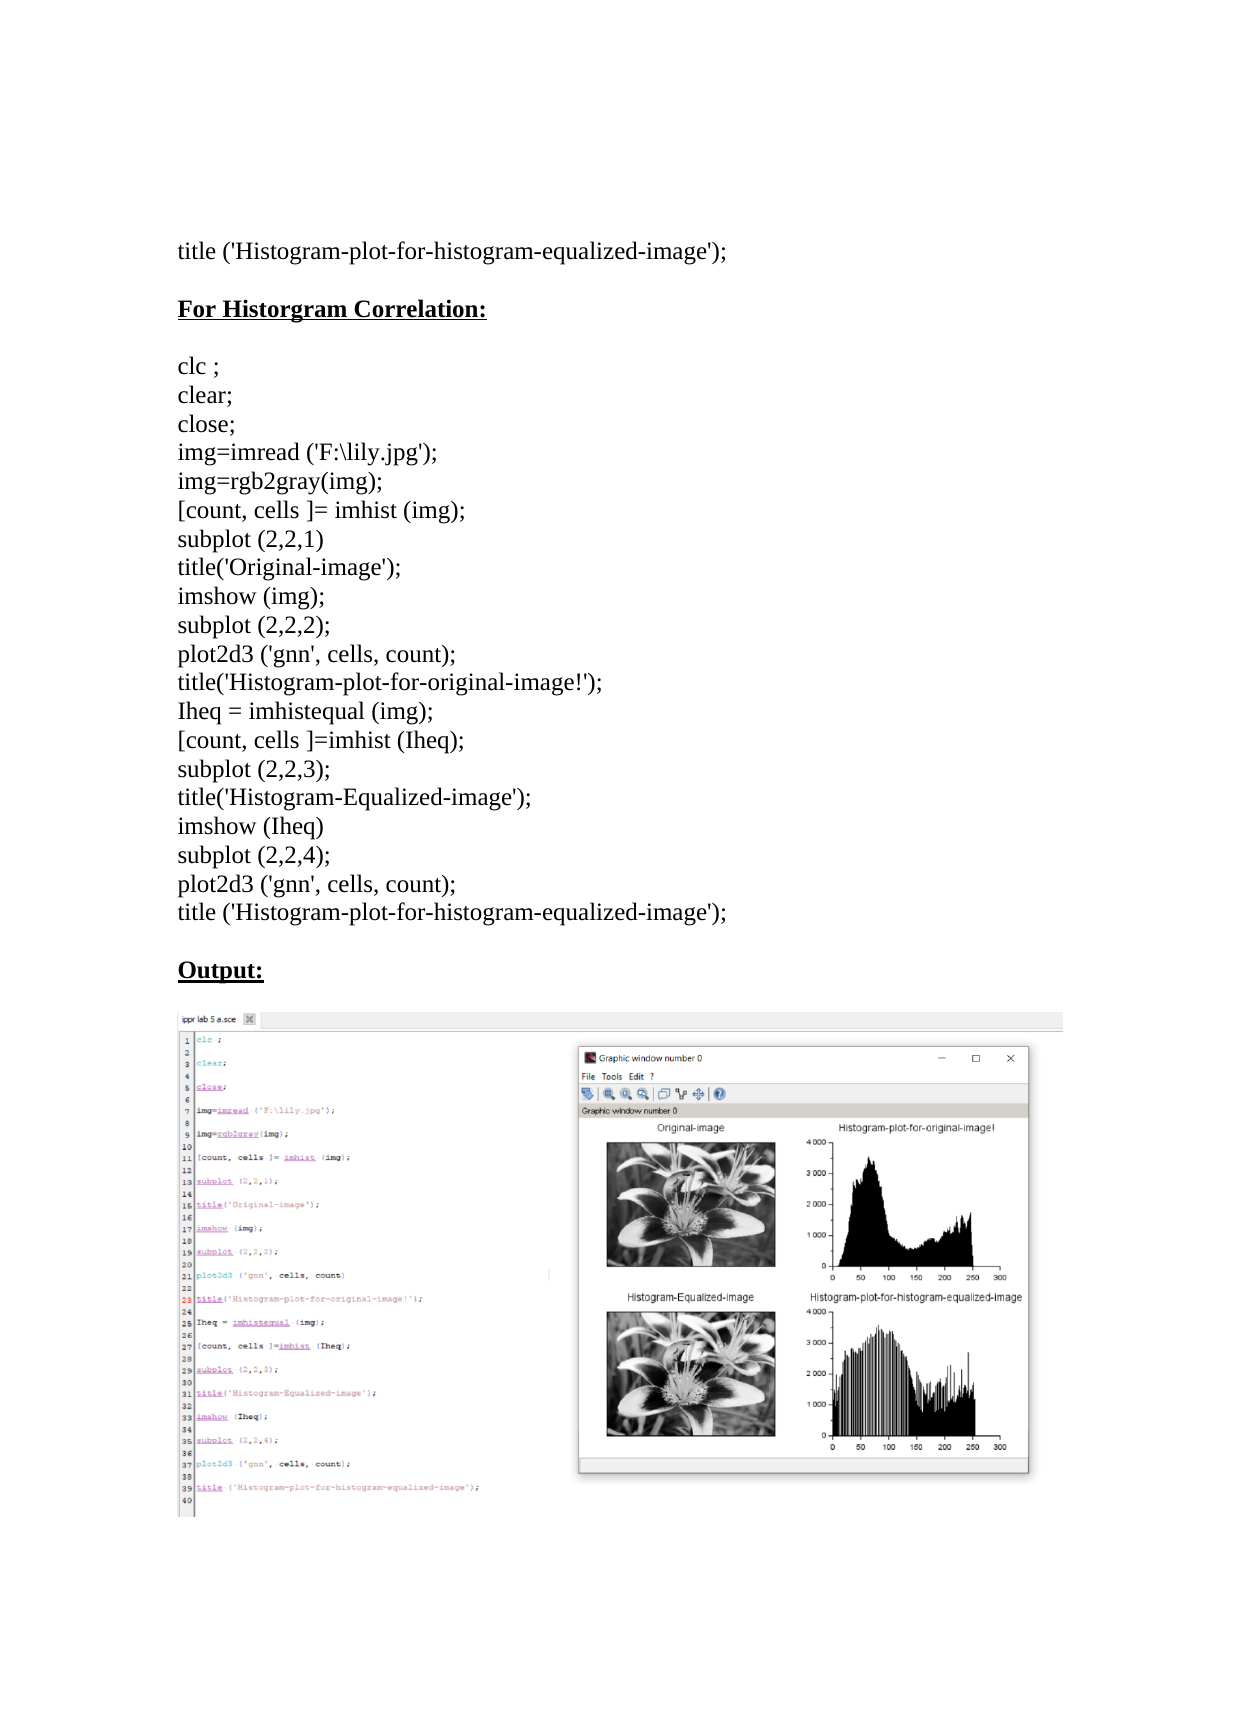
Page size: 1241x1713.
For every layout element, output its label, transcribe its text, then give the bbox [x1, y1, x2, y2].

text subplot (2,2,4); [177, 840, 1063, 869]
text [count, cells ]= imhist (img); [177, 495, 1063, 524]
picture [177, 1012, 1064, 1517]
text img=imread ('F:\lily.jpg'); [177, 437, 1063, 466]
text subplot (2,2,1) [177, 524, 1063, 552]
text close; [177, 409, 1063, 437]
text imshow (Iheq) [177, 811, 1063, 840]
text Iheq = imhistequal (img); [177, 696, 1063, 725]
text title('Histogram-Equalized-image'); [177, 782, 1063, 811]
text For Historgram Correlation: [177, 294, 1063, 322]
text clear; [177, 380, 1063, 409]
text clc ; [177, 351, 1063, 380]
text [count, cells ]=imhist (Iheq); [177, 725, 1063, 754]
text imshow (img); [177, 581, 1063, 610]
text title('Histogram-plot-for-original-image!'); [177, 667, 1063, 696]
text subplot (2,2,3); [177, 754, 1063, 782]
text title('Original-image'); [177, 552, 1063, 581]
text subplot (2,2,2); [177, 610, 1063, 639]
text title ('Histogram-plot-for-histogram-equalized-image'); [177, 236, 1063, 265]
text Output: [177, 955, 1063, 984]
text plot2d3 ('gnn', cells, count); [177, 639, 1063, 667]
text plot2d3 ('gnn', cells, count); [177, 869, 1063, 897]
text title ('Histogram-plot-for-histogram-equalized-image'); [177, 897, 1063, 926]
text img=rgb2gray(img); [177, 466, 1063, 495]
